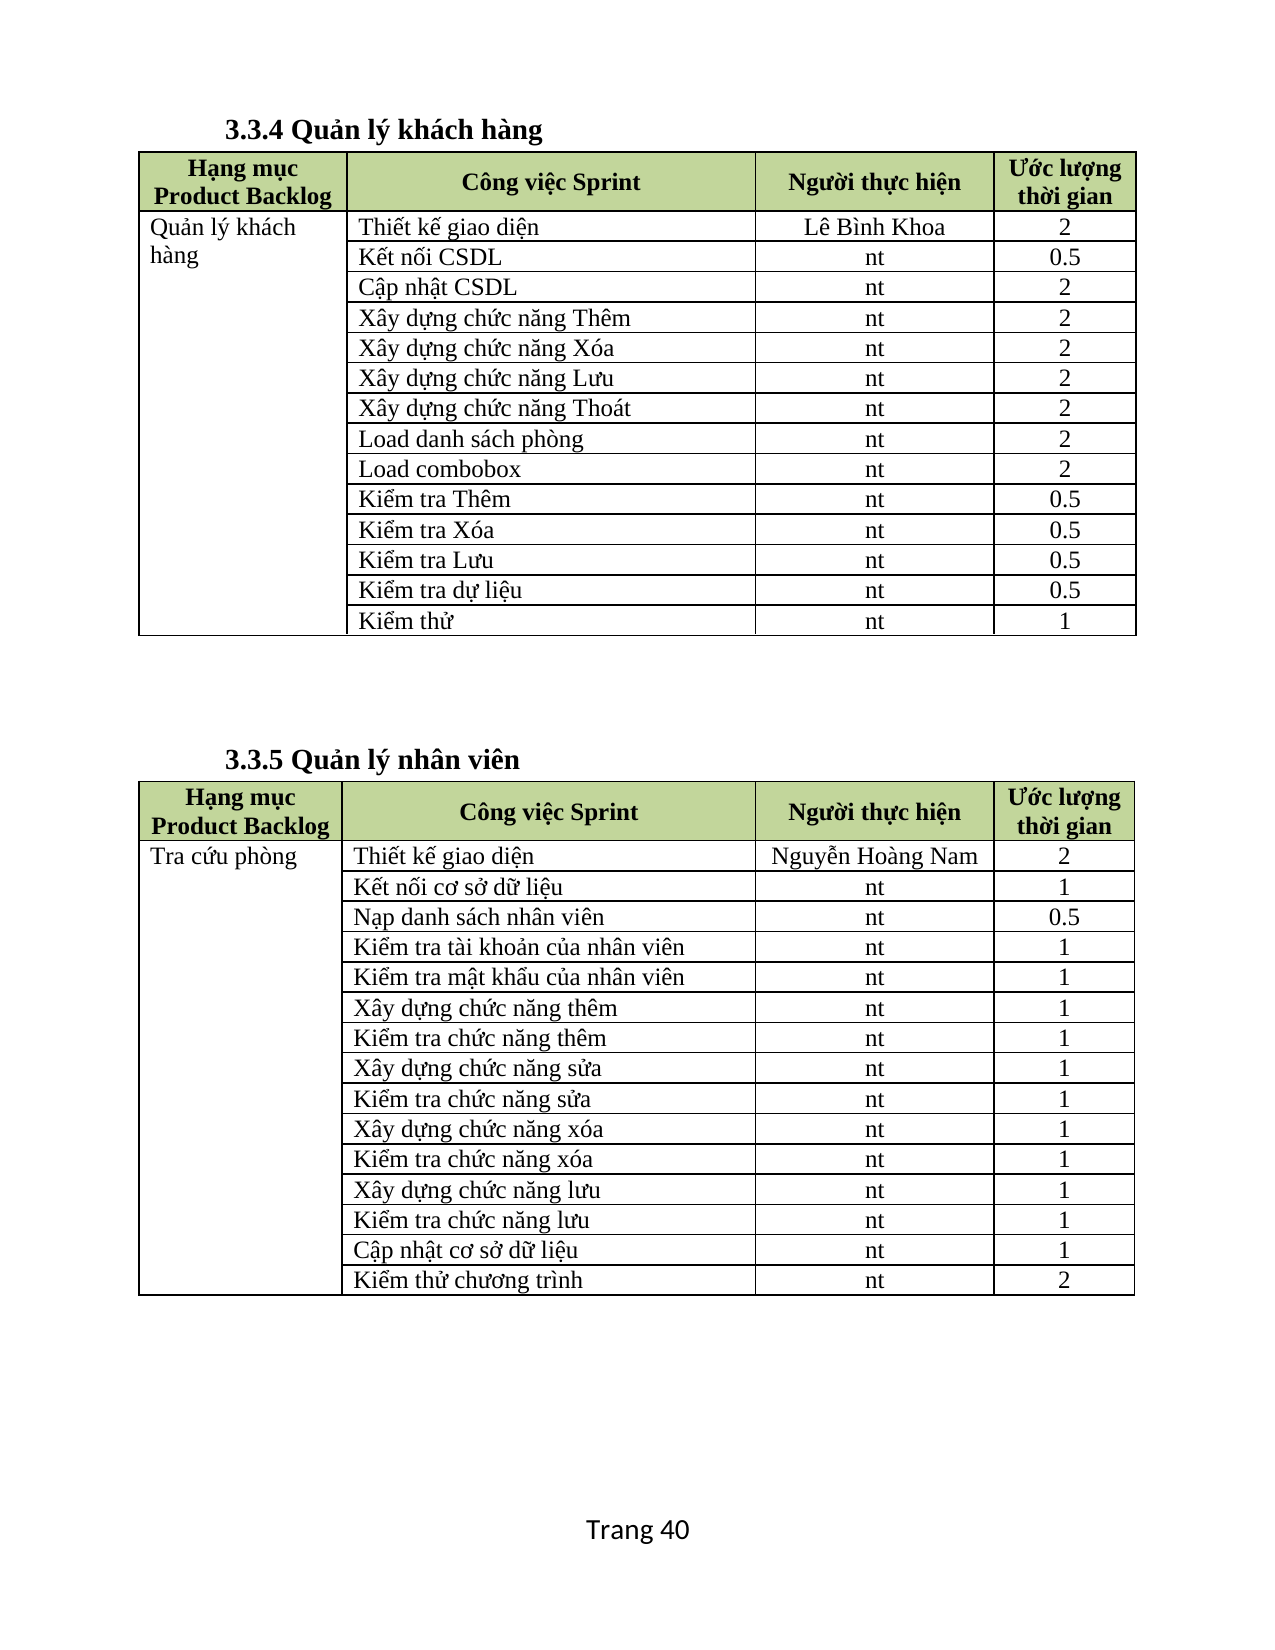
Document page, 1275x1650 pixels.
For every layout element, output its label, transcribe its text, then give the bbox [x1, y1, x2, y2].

table_header Công việc Sprint [343, 782, 755, 840]
table_cell Load danh sách phòng [348, 424, 755, 453]
table_cell Xây dựng chức năng Lưu [348, 363, 755, 392]
table_cell Lê Bình Khoa [756, 212, 993, 240]
table_cell Xây dựng chức năng lưu [343, 1175, 755, 1203]
table_cell nt [756, 1235, 993, 1264]
table_cell Thiết kế giao diện [348, 212, 755, 240]
table_cell Xây dựng chức năng Xóa [348, 333, 755, 362]
table_cell 1 [995, 606, 1135, 634]
table_cell nt [756, 1084, 993, 1112]
table_cell Xây dựng chức năng thêm [343, 993, 755, 1022]
table_cell nt [756, 242, 993, 271]
table_cell Kiểm thử chương trình [343, 1266, 755, 1294]
table_cell 1 [995, 1084, 1134, 1112]
table_cell Kết nối cơ sở dữ liệu [343, 872, 755, 900]
table_header Người thực hiện [756, 782, 993, 840]
table_cell Kiểm tra Lưu [348, 545, 755, 574]
table_cell nt [756, 1145, 993, 1173]
table_cell 0.5 [995, 515, 1135, 543]
table_cell nt [756, 1205, 993, 1234]
table_cell 2 [995, 363, 1135, 392]
table_cell 1 [995, 993, 1134, 1022]
table_cell nt [756, 1114, 993, 1143]
table_cell 2 [995, 1266, 1134, 1294]
table_cell Load combobox [348, 454, 755, 483]
table_cell 0.5 [995, 242, 1135, 271]
table_cell 1 [995, 1145, 1134, 1173]
table_cell nt [756, 394, 993, 422]
table_cell nt [756, 303, 993, 331]
table_cell nt [756, 963, 993, 991]
table_cell 2 [995, 272, 1135, 301]
table_cell Kiểm tra dự liệu [348, 576, 755, 604]
table_cell Kiểm tra chức năng thêm [343, 1023, 755, 1052]
table_cell Tra cứu phòng [140, 841, 341, 1294]
table_cell 0.5 [995, 902, 1134, 931]
table_cell Kiểm tra mật khẩu của nhân viên [343, 963, 755, 991]
table_cell 2 [995, 333, 1135, 362]
table_cell 1 [995, 872, 1134, 900]
table_cell nt [756, 1175, 993, 1203]
table_cell Nguyễn Hoàng Nam [756, 841, 993, 870]
table_cell Kiểm tra Thêm [348, 485, 755, 513]
table_cell 1 [995, 1053, 1134, 1082]
table_cell Cập nhật cơ sở dữ liệu [343, 1235, 755, 1264]
table_header Người thực hiện [756, 153, 993, 210]
table_cell nt [756, 872, 993, 900]
table_cell Xây dựng chức năng sửa [343, 1053, 755, 1082]
table_cell nt [756, 515, 993, 543]
table_cell nt [756, 993, 993, 1022]
table_cell 2 [995, 424, 1135, 453]
table_cell nt [756, 424, 993, 453]
table_cell 1 [995, 963, 1134, 991]
table_cell 0.5 [995, 576, 1135, 604]
table_cell Xây dựng chức năng Thoát [348, 394, 755, 422]
table_cell Nạp danh sách nhân viên [343, 902, 755, 931]
table_header Ước lượng thời gian [995, 782, 1134, 840]
table_cell Kiểm tra chức năng sửa [343, 1084, 755, 1112]
table_cell 2 [995, 394, 1135, 422]
table_cell Kiểm tra chức năng lưu [343, 1205, 755, 1234]
table_cell nt [756, 454, 993, 483]
table_cell nt [756, 363, 993, 392]
table_cell 2 [995, 212, 1135, 240]
table_cell Kiểm tra chức năng xóa [343, 1145, 755, 1173]
table_cell 1 [995, 1114, 1134, 1143]
table_cell nt [756, 485, 993, 513]
table_cell 1 [995, 1023, 1134, 1052]
table_header Công việc Sprint [348, 153, 755, 210]
table_cell Thiết kế giao diện [343, 841, 755, 870]
table_cell nt [756, 333, 993, 362]
table_cell 2 [995, 454, 1135, 483]
subtitle 3.3.4 Quản lý khách hàng [150, 112, 1125, 146]
table_cell Quản lý khách hàng [140, 212, 346, 634]
table_cell 1 [995, 1235, 1134, 1264]
table_cell 2 [995, 841, 1134, 870]
table_header Hạng mục Product Backlog [140, 782, 341, 840]
table_cell 1 [995, 932, 1134, 961]
table_cell 2 [995, 303, 1135, 331]
table_cell nt [756, 545, 993, 574]
table_cell 1 [995, 1175, 1134, 1203]
table_cell Xây dựng chức năng Thêm [348, 303, 755, 331]
table_cell nt [756, 606, 993, 634]
table_cell Kết nối CSDL [348, 242, 755, 271]
table_cell nt [756, 272, 993, 301]
table_cell Xây dựng chức năng xóa [343, 1114, 755, 1143]
table_header Hạng mục Product Backlog [140, 153, 346, 210]
subtitle 3.3.5 Quản lý nhân viên [150, 742, 1125, 776]
table_cell nt [756, 1266, 993, 1294]
table_cell Kiểm thử [348, 606, 755, 634]
table_cell nt [756, 1023, 993, 1052]
table_cell 0.5 [995, 485, 1135, 513]
table_cell nt [756, 902, 993, 931]
table_cell nt [756, 1053, 993, 1082]
table_cell 1 [995, 1205, 1134, 1234]
table_cell nt [756, 576, 993, 604]
table_header Ước lượng thời gian [995, 153, 1135, 210]
table_cell 0.5 [995, 545, 1135, 574]
table_cell Kiểm tra tài khoản của nhân viên [343, 932, 755, 961]
table_cell nt [756, 932, 993, 961]
table_cell Kiểm tra Xóa [348, 515, 755, 543]
table_cell Cập nhật CSDL [348, 272, 755, 301]
